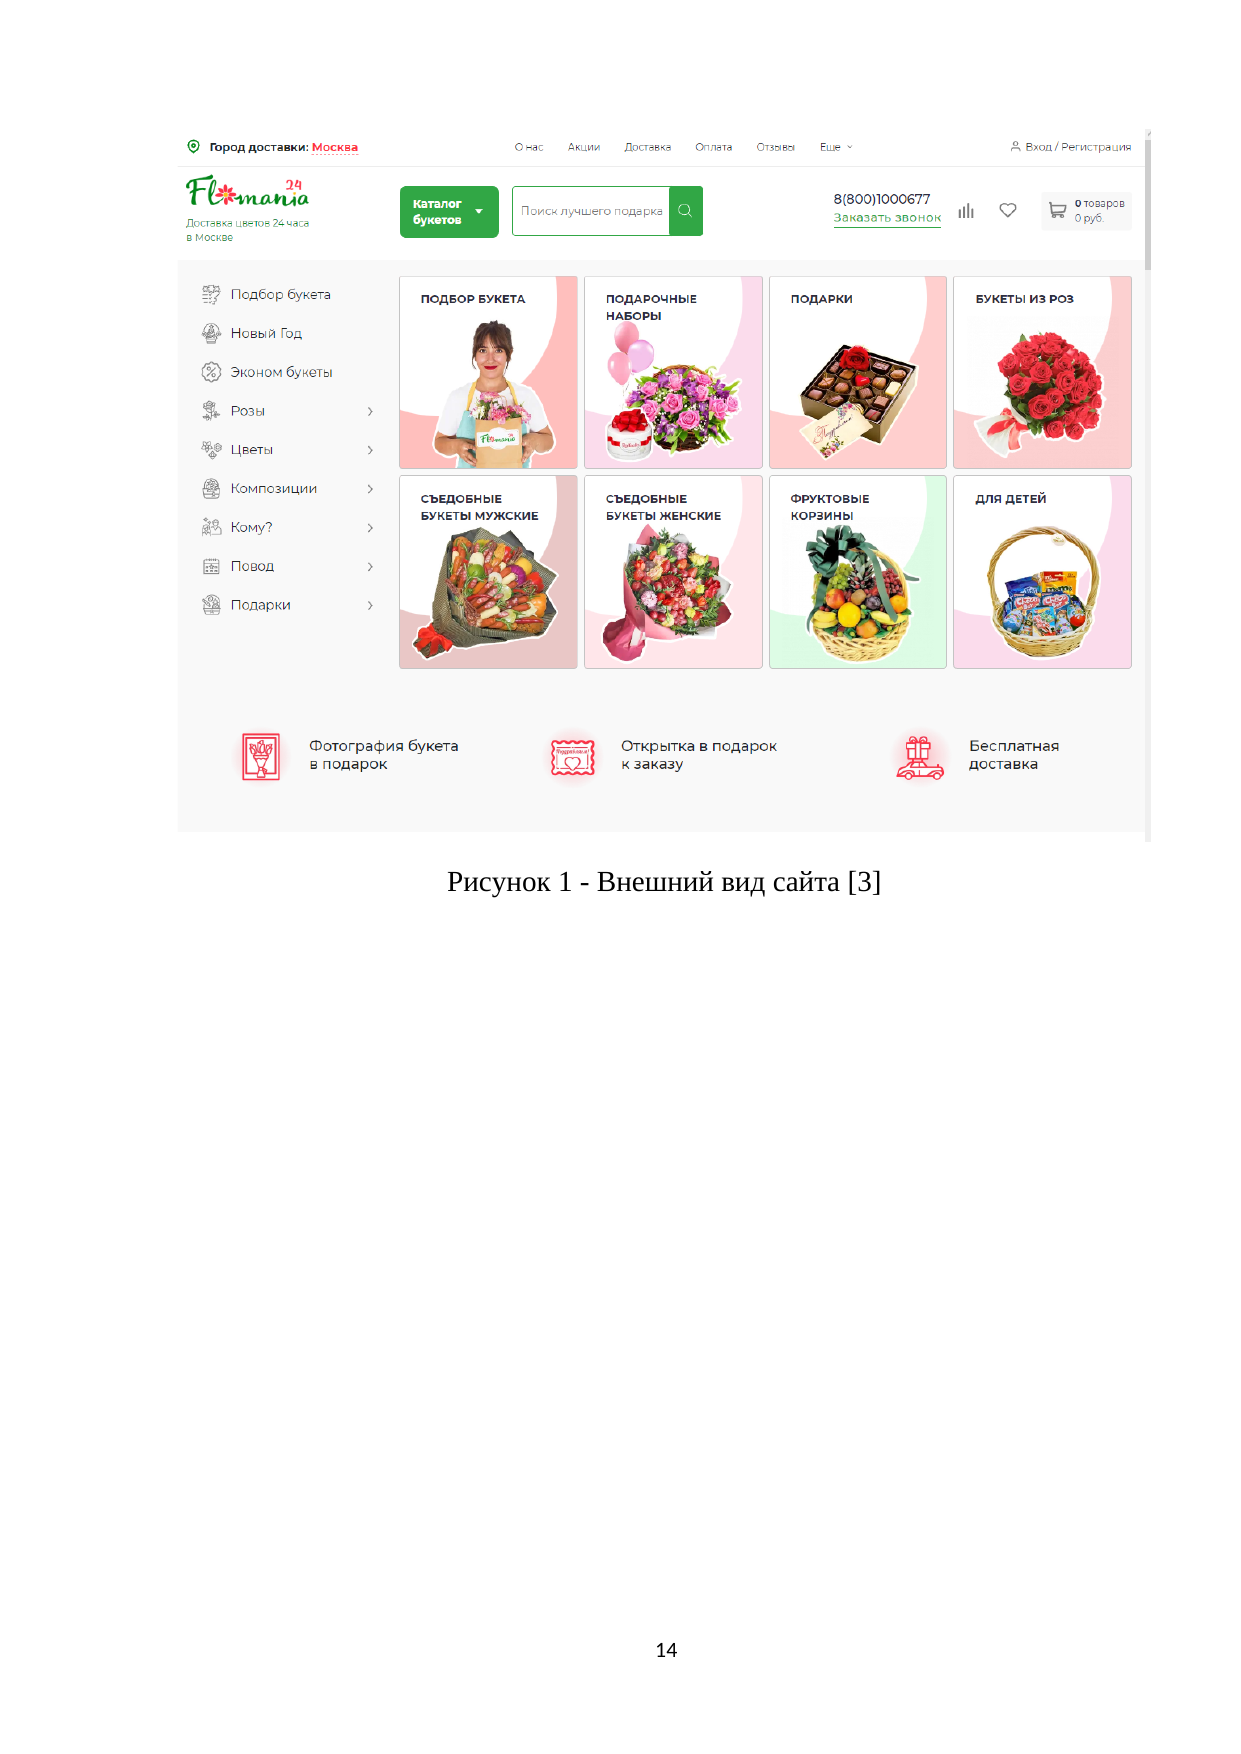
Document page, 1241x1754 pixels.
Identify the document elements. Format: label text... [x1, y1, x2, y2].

picture [177, 129, 1151, 842]
text Рисунок 1 - Внешний вид сайта [3] [177, 848, 1151, 913]
